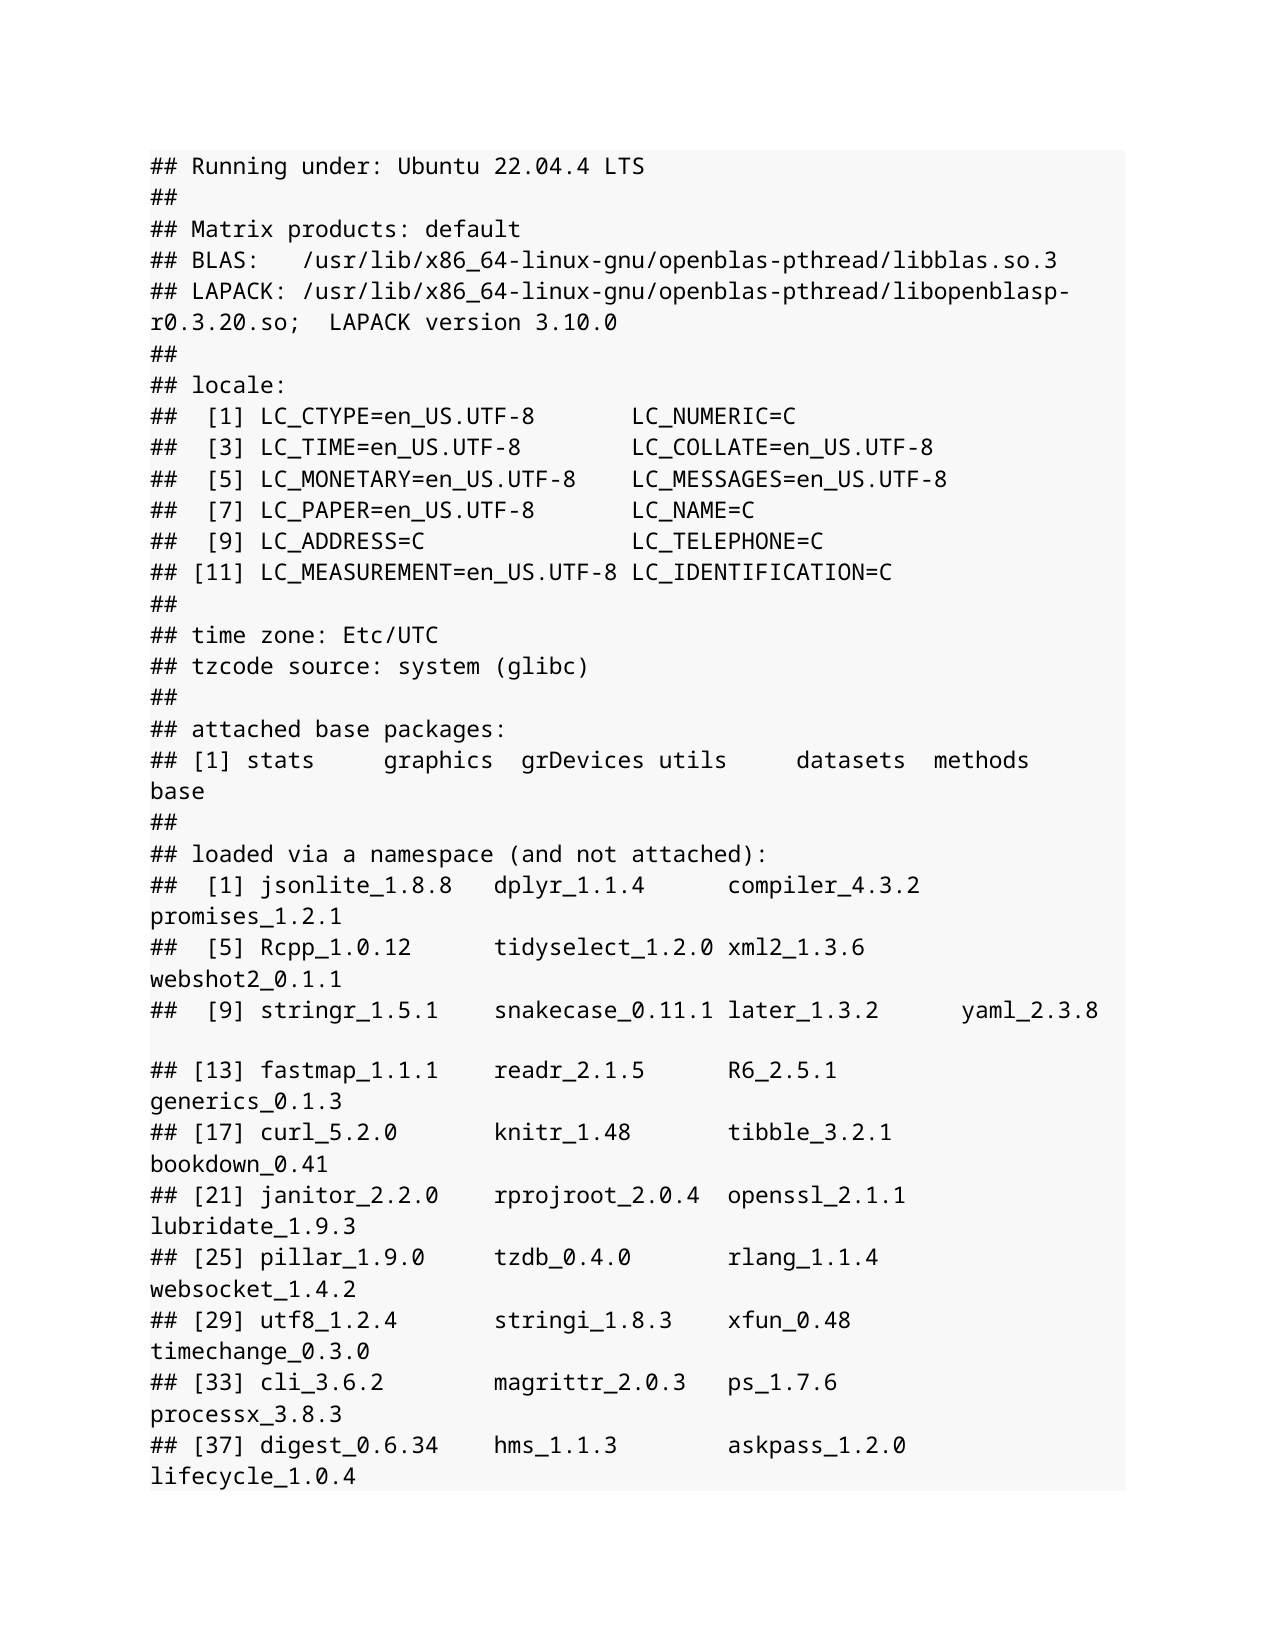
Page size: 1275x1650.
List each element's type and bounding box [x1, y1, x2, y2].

text [150, 150, 1125, 1491]
